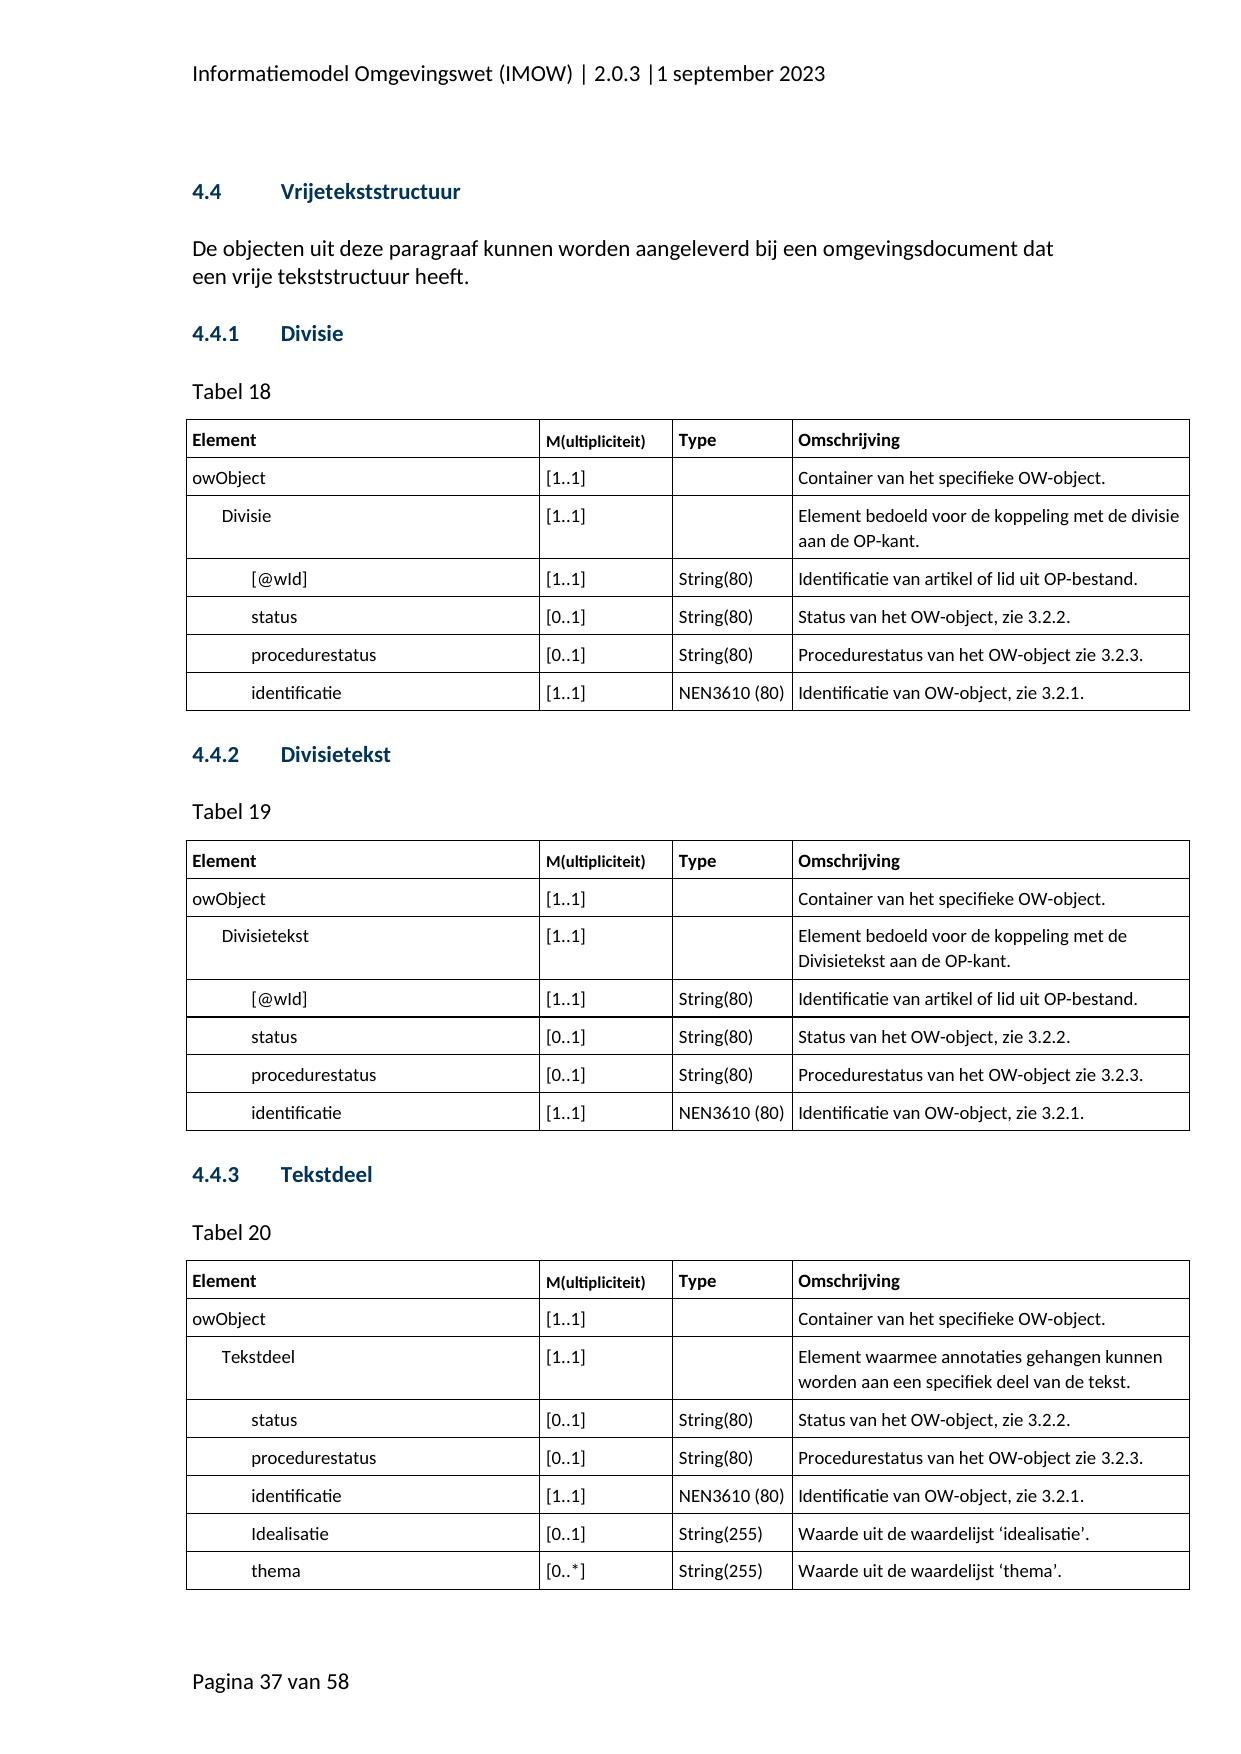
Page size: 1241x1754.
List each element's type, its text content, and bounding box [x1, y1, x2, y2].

table_cell NEN3610 (80) [673, 1476, 792, 1513]
table_cell [673, 1337, 792, 1399]
table_cell thema [187, 1552, 539, 1588]
table_cell [@wId] [187, 980, 539, 1016]
table_cell String(80) [673, 980, 792, 1016]
table_header Element [187, 1261, 539, 1298]
table_cell [1..1] [540, 673, 672, 710]
table_cell procedurestatus [187, 1438, 539, 1475]
table_cell String(80) [673, 559, 792, 596]
table_cell [1..1] [540, 496, 672, 558]
table_header Type [673, 420, 792, 457]
table_cell Container van het specifieke OW-object. [793, 1299, 1189, 1336]
table_cell [673, 879, 792, 916]
table_cell String(80) [673, 1018, 792, 1054]
table_cell [673, 458, 792, 495]
table_cell Divisie [187, 496, 539, 558]
table_cell [673, 917, 792, 978]
table_cell Status van het OW-object, zie 3.2.2. [793, 597, 1189, 634]
table_header Omschrijving [793, 420, 1189, 457]
table_cell [1..1] [540, 879, 672, 916]
table_cell Tekstdeel [187, 1337, 539, 1399]
table_cell Status van het OW-object, zie 3.2.2. [793, 1400, 1189, 1437]
table_cell String(255) [673, 1552, 792, 1588]
table_cell [1..1] [540, 1337, 672, 1399]
table_header Type [673, 1261, 792, 1298]
table_cell identificatie [187, 1476, 539, 1513]
table_cell Container van het specifieke OW-object. [793, 879, 1189, 916]
table_cell owObject [187, 1299, 539, 1336]
table_cell String(80) [673, 1400, 792, 1437]
table_header M(ultipliciteit) [540, 420, 672, 457]
table_cell NEN3610 (80) [673, 1093, 792, 1130]
table_cell Element bedoeld voor de koppeling met de divisie aan de OP-kant. [793, 496, 1189, 558]
table_cell Idealisatie [187, 1514, 539, 1551]
table_cell Element bedoeld voor de koppeling met de Divisietekst aan de OP-kant. [793, 917, 1189, 978]
subtitle Divisie [192, 319, 1092, 348]
table_cell status [187, 597, 539, 634]
table_cell [1..1] [540, 1299, 672, 1336]
table_header M(ultipliciteit) [540, 841, 672, 878]
table_cell String(80) [673, 635, 792, 672]
table_cell Waarde uit de waardelijst ‘thema’. [793, 1552, 1189, 1588]
table_cell [1..1] [540, 559, 672, 596]
table_cell [0..1] [540, 1055, 672, 1092]
table_cell owObject [187, 879, 539, 916]
table_cell [0..*] [540, 1552, 672, 1588]
table_cell String(80) [673, 1055, 792, 1092]
subtitle Tekstdeel [192, 1160, 1092, 1188]
table_cell [0..1] [540, 1018, 672, 1054]
table_cell Identificatie van OW-object, zie 3.2.1. [793, 673, 1189, 710]
table_cell owObject [187, 458, 539, 495]
table_cell NEN3610 (80) [673, 673, 792, 710]
table_cell status [187, 1018, 539, 1054]
table_cell [0..1] [540, 1400, 672, 1437]
table_cell Identificatie van artikel of lid uit OP-bestand. [793, 559, 1189, 596]
table_cell String(80) [673, 1438, 792, 1475]
table_cell [1..1] [540, 1476, 672, 1513]
table_cell [0..1] [540, 1438, 672, 1475]
table_cell Element waarmee annotaties gehangen kunnen worden aan een specifiek deel van de tekst. [793, 1337, 1189, 1399]
table_cell Identificatie van OW-object, zie 3.2.1. [793, 1093, 1189, 1130]
table_cell [1..1] [540, 917, 672, 978]
table_cell identificatie [187, 1093, 539, 1130]
subtitle Divisietekst [192, 740, 1092, 768]
table_cell [0..1] [540, 1514, 672, 1551]
table_cell Identificatie van artikel of lid uit OP-bestand. [793, 980, 1189, 1016]
table_cell Waarde uit de waardelijst ‘idealisatie’. [793, 1514, 1189, 1551]
table_cell String(255) [673, 1514, 792, 1551]
table_header Omschrijving [793, 841, 1189, 878]
text De objecten uit deze paragraaf kunnen worden aangeleverd bij een omgevingsdocument dat een vrije tekststructuur heeft. [192, 234, 1092, 290]
subtitle Vrijetekststructuur [192, 177, 1092, 205]
table_cell [1..1] [540, 458, 672, 495]
table_cell [1..1] [540, 1093, 672, 1130]
table_cell procedurestatus [187, 635, 539, 672]
table_cell [0..1] [540, 635, 672, 672]
table_cell [0..1] [540, 597, 672, 634]
table_header Omschrijving [793, 1261, 1189, 1298]
table_cell [673, 1299, 792, 1336]
table_header Type [673, 841, 792, 878]
table_cell status [187, 1400, 539, 1437]
table_cell Procedurestatus van het OW-object zie 3.2.3. [793, 1055, 1189, 1092]
table_cell [1..1] [540, 980, 672, 1016]
table_cell Procedurestatus van het OW-object zie 3.2.3. [793, 635, 1189, 672]
table_header Element [187, 841, 539, 878]
table_cell identificatie [187, 673, 539, 710]
table_cell String(80) [673, 597, 792, 634]
table_cell Divisietekst [187, 917, 539, 978]
table_cell Container van het specifieke OW-object. [793, 458, 1189, 495]
table_cell Procedurestatus van het OW-object zie 3.2.3. [793, 1438, 1189, 1475]
table_header M(ultipliciteit) [540, 1261, 672, 1298]
table_cell [673, 496, 792, 558]
table_header Element [187, 420, 539, 457]
table_cell Identificatie van OW-object, zie 3.2.1. [793, 1476, 1189, 1513]
table_cell Status van het OW-object, zie 3.2.2. [793, 1018, 1189, 1054]
table_cell [@wId] [187, 559, 539, 596]
table_cell procedurestatus [187, 1055, 539, 1092]
